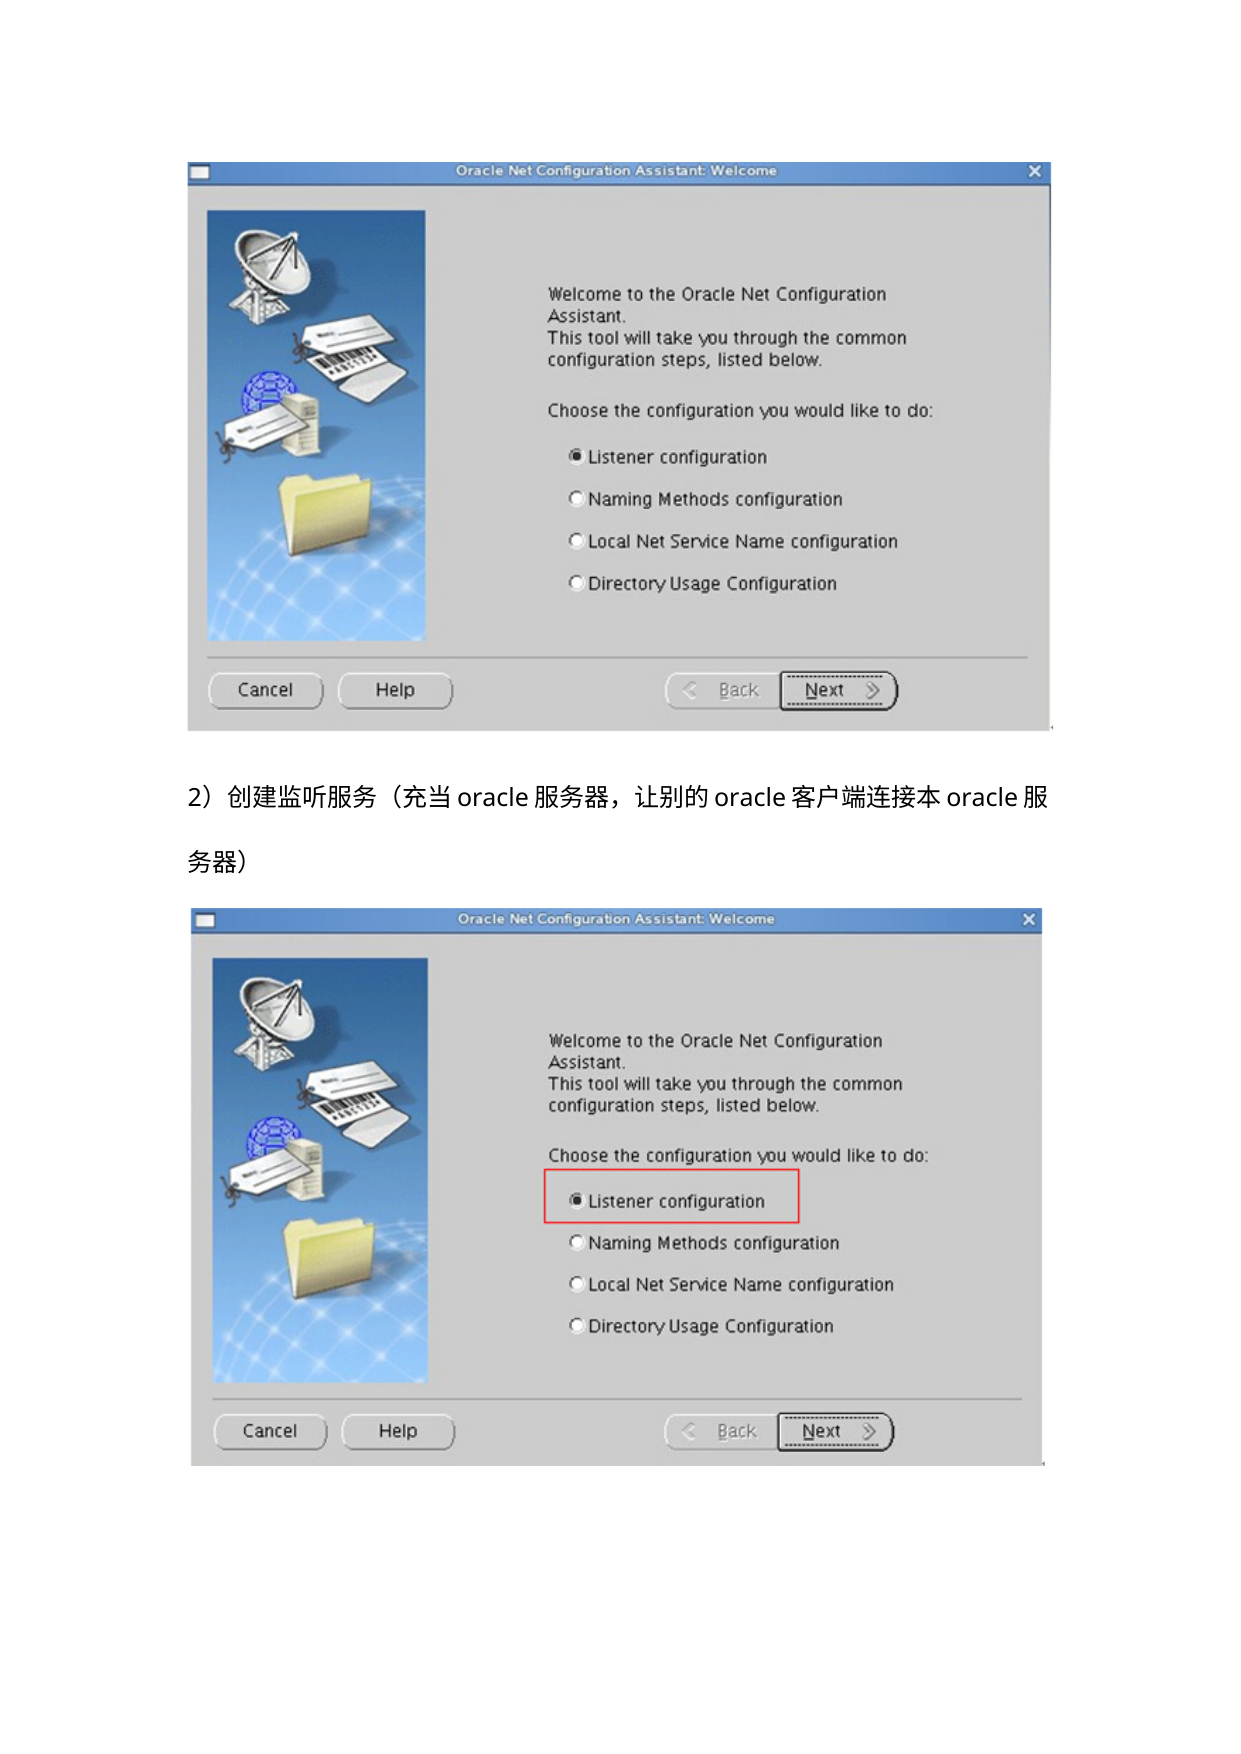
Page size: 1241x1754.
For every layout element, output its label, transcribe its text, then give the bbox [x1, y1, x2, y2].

text 2）创建监听服务（充当oracle服务器，让别的oracle客户端连接本oracle服务器） [187, 763, 1053, 893]
picture [187, 162, 1054, 734]
picture [187, 908, 1045, 1466]
